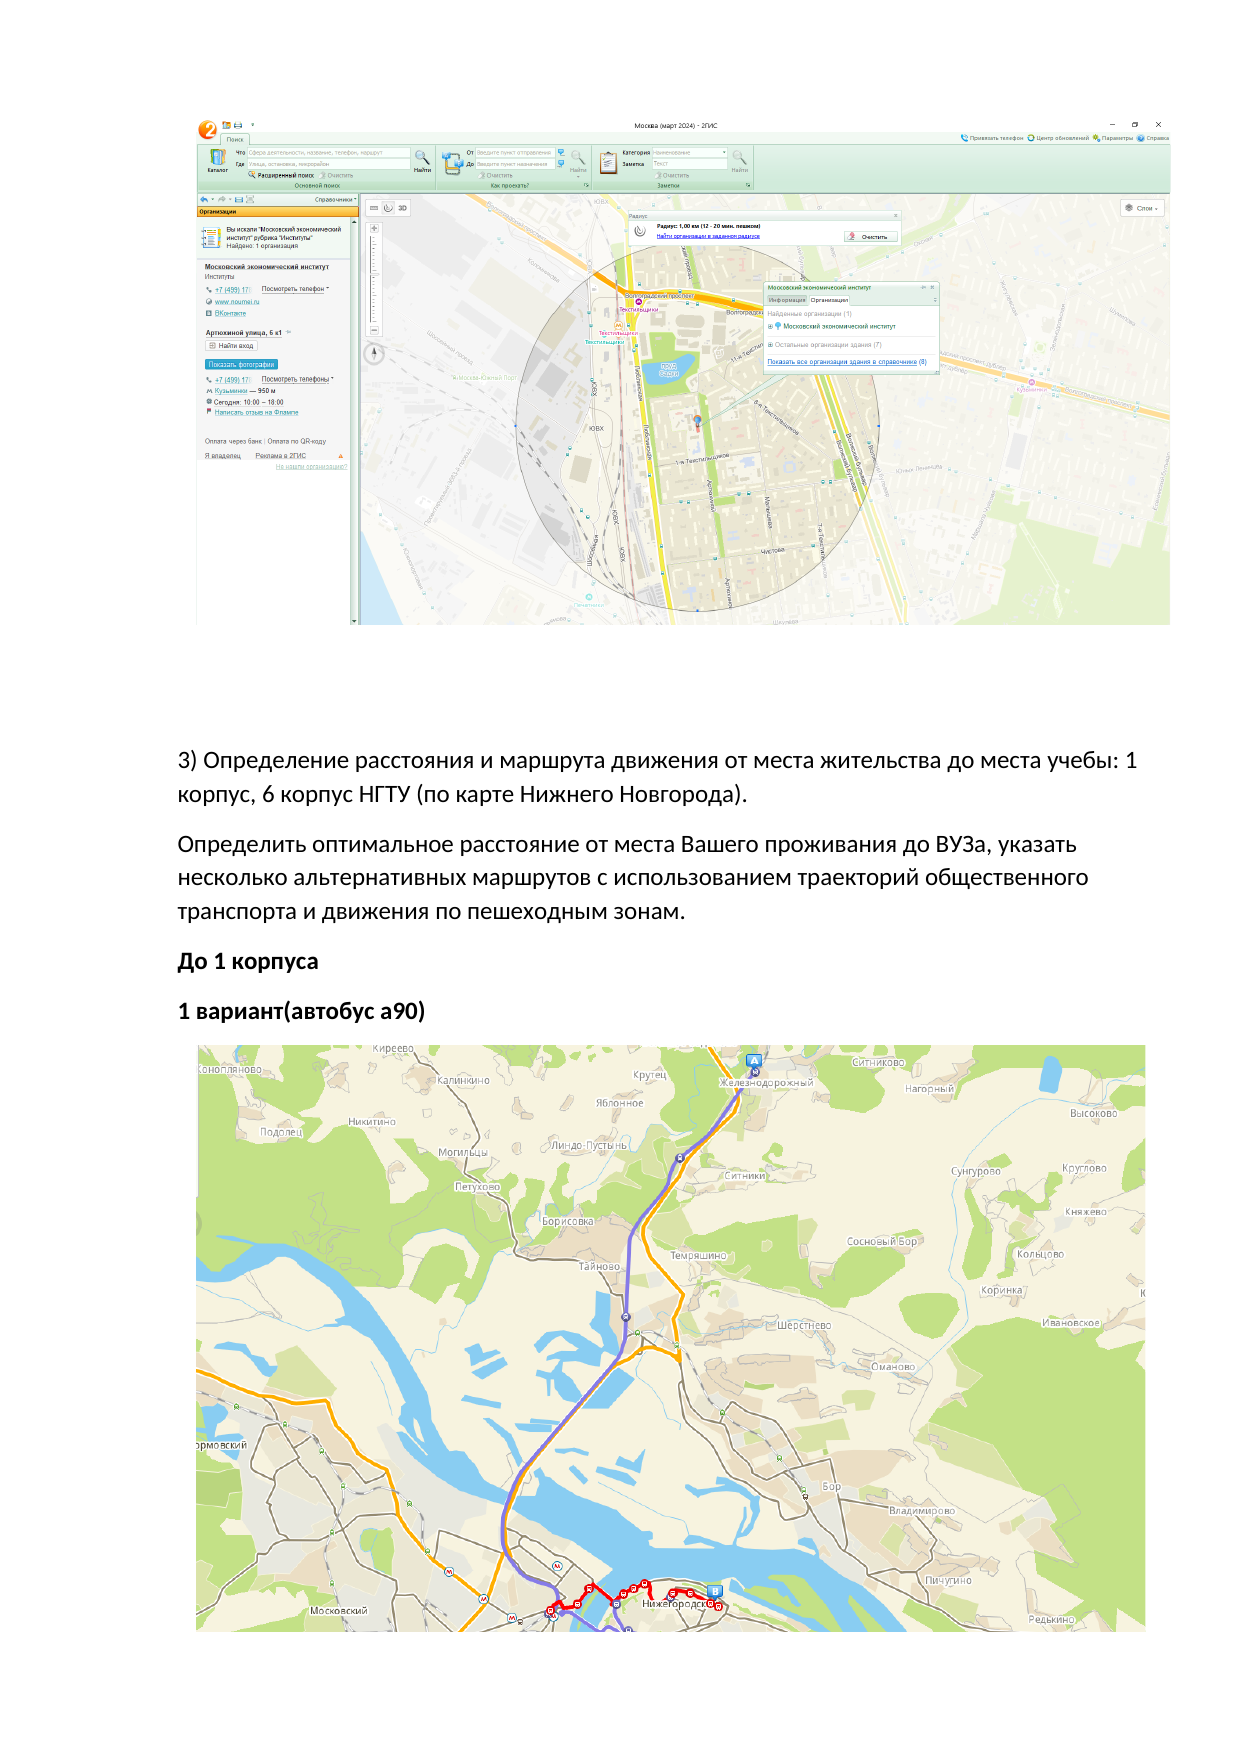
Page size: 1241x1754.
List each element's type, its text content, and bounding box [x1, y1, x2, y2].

text До 1 корпуса [177, 945, 1152, 976]
picture [196, 1045, 1146, 1632]
text Определить оптимальное расстояние от места Вашего проживания до ВУЗа, указать несколько альтернативных маршрутов с использованием траекторий общественного транспорта и движения по пешеходным зонам. [177, 828, 1152, 926]
text 1 вариант(автобус а90) [177, 995, 1152, 1026]
picture [196, 118, 1171, 625]
text 3) Определение расстояния и маршрута движения от места жительства до места учебы: 1 корпус, 6 корпус НГТУ (по карте Нижнего Новгорода). [177, 744, 1152, 808]
